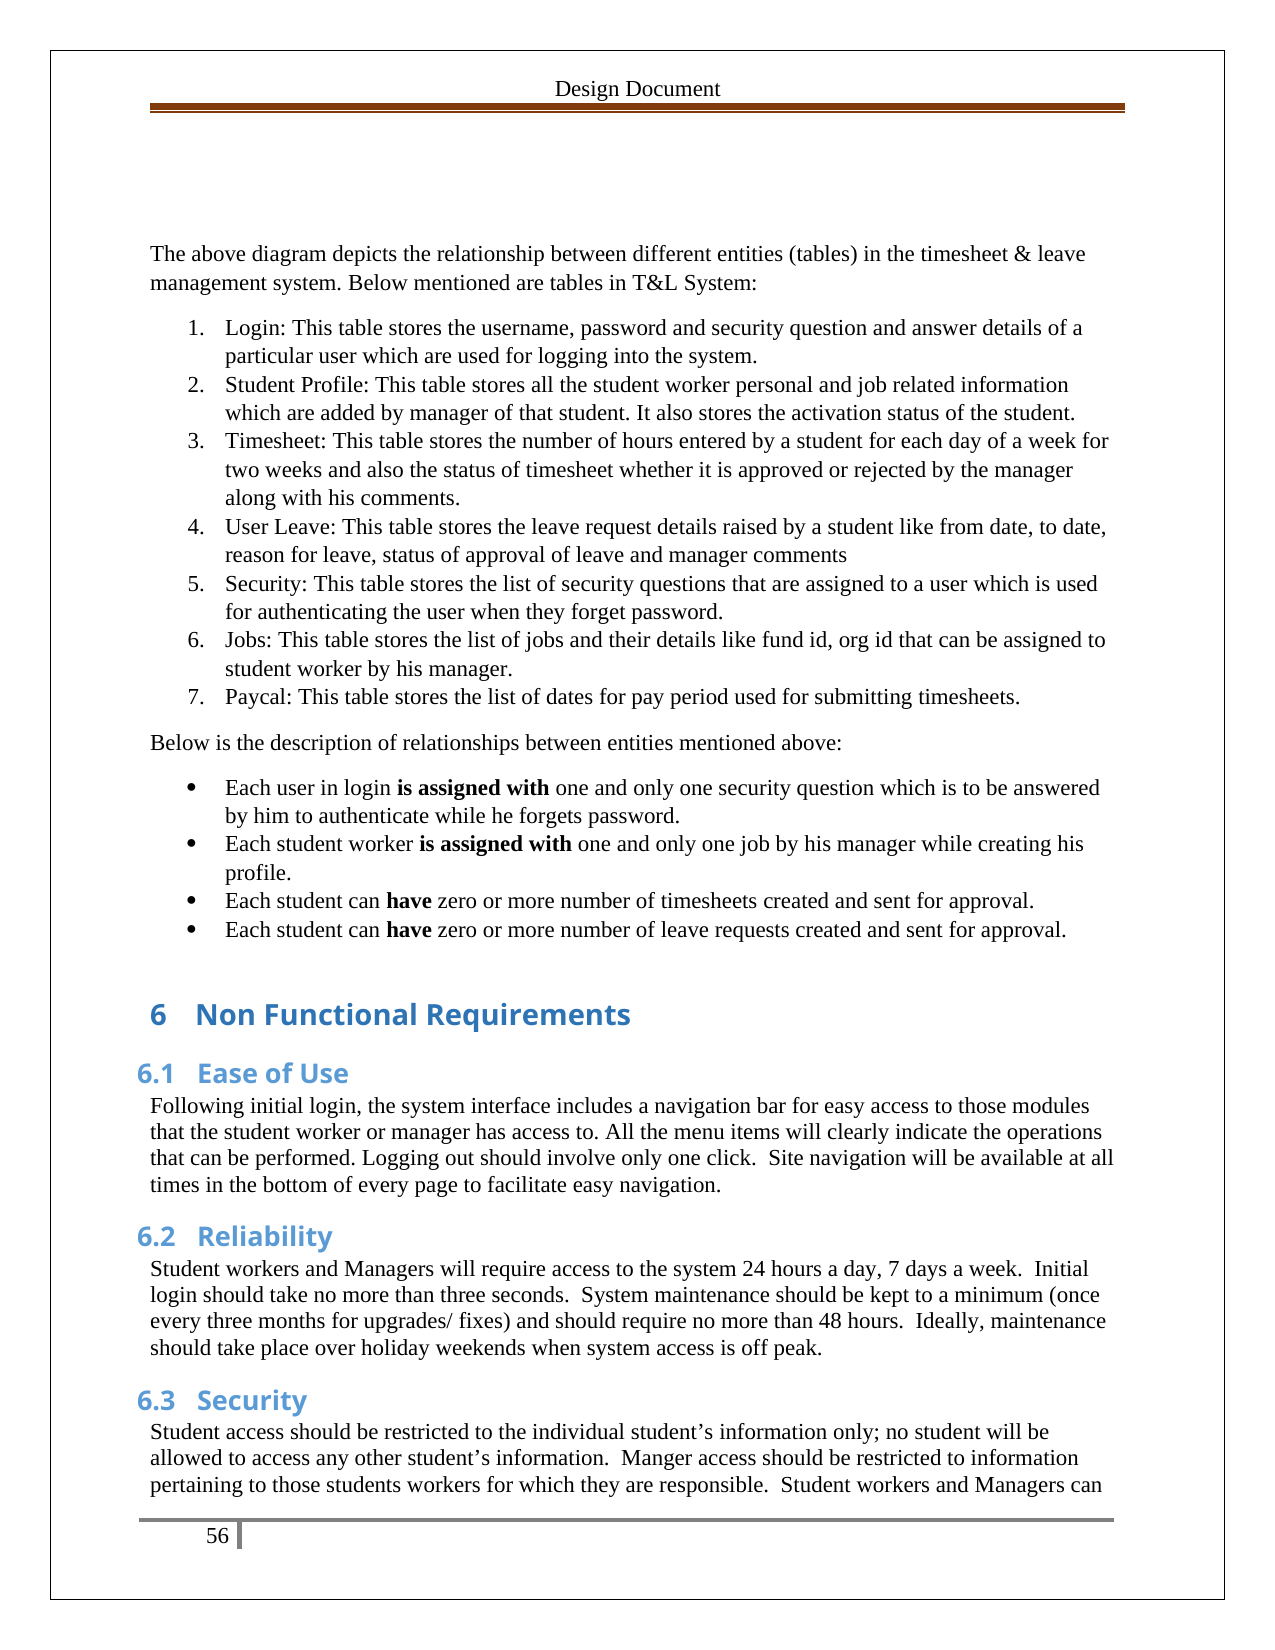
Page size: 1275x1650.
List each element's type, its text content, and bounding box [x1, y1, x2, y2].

list Login: This table stores the username, password and security question and answer details of a particular user which are used for logging into the system. [187, 314, 1125, 368]
subtitle Security [137, 1381, 1125, 1418]
list Each student can have zero or more number of timesheets created and sent for approval. [187, 887, 1125, 914]
list Each user in login is assigned with one and only one security question which is to be answered by him to authenticate while he forgets password. [187, 774, 1125, 828]
text Following initial login, the system interface includes a navigation bar for easy access to those modules that the student worker or manager has access to. All the menu items will clearly indicate the operations that can be performed. Logging out should involve only one click. Site navigation will be available at all times in the bottom of every page to facilitate easy navigation. [150, 1092, 1125, 1197]
list Paycal: This table stores the list of dates for pay period used for submitting timesheets. [187, 683, 1125, 710]
list Each student worker is assigned with one and only one job by his manager while creating his profile. [187, 831, 1125, 885]
list Each student can have zero or more number of leave requests created and sent for approval. [187, 916, 1125, 942]
list User Leave: This table stores the leave request details raised by a student like from date, to date, reason for leave, status of approval of leave and manager comments [187, 513, 1125, 568]
list Jobs: This table stores the list of jobs and their details like fund id, org id that can be assigned to student worker by his manager. [187, 627, 1125, 681]
subtitle Non Functional Requirements [150, 994, 1125, 1034]
text Student workers and Managers will require access to the system 24 hours a day, 7 days a week. Initial login should take no more than three seconds. System maintenance should be kept to a minimum (once every three months for upgrades/ fixes) and should require no more than 48 hours. Ideally, maintenance should take place over holiday weekends when system access is off peak. [150, 1255, 1125, 1360]
list Timesheet: This table stores the number of hours entered by a student for each day of a week for two weeks and also the status of timesheet whether it is approved or rejected by the manager along with his comments. [187, 427, 1125, 511]
text The above diagram depicts the relationship between different entities (tables) in the timesheet & leave management system. Below mentioned are tables in T&L System: [150, 240, 1125, 295]
subtitle Reliability [137, 1218, 1125, 1255]
list Student Profile: This table stores all the student worker personal and job related information which are added by manager of that student. It also stores the activation status of the student. [187, 371, 1125, 425]
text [150, 1418, 1125, 1497]
subtitle Ease of Use [137, 1055, 1125, 1092]
text Below is the description of relationships between entities mentioned above: [150, 728, 1125, 755]
list Security: This table stores the list of security questions that are assigned to a user which is used for authenticating the user when they forget password. [187, 570, 1125, 624]
